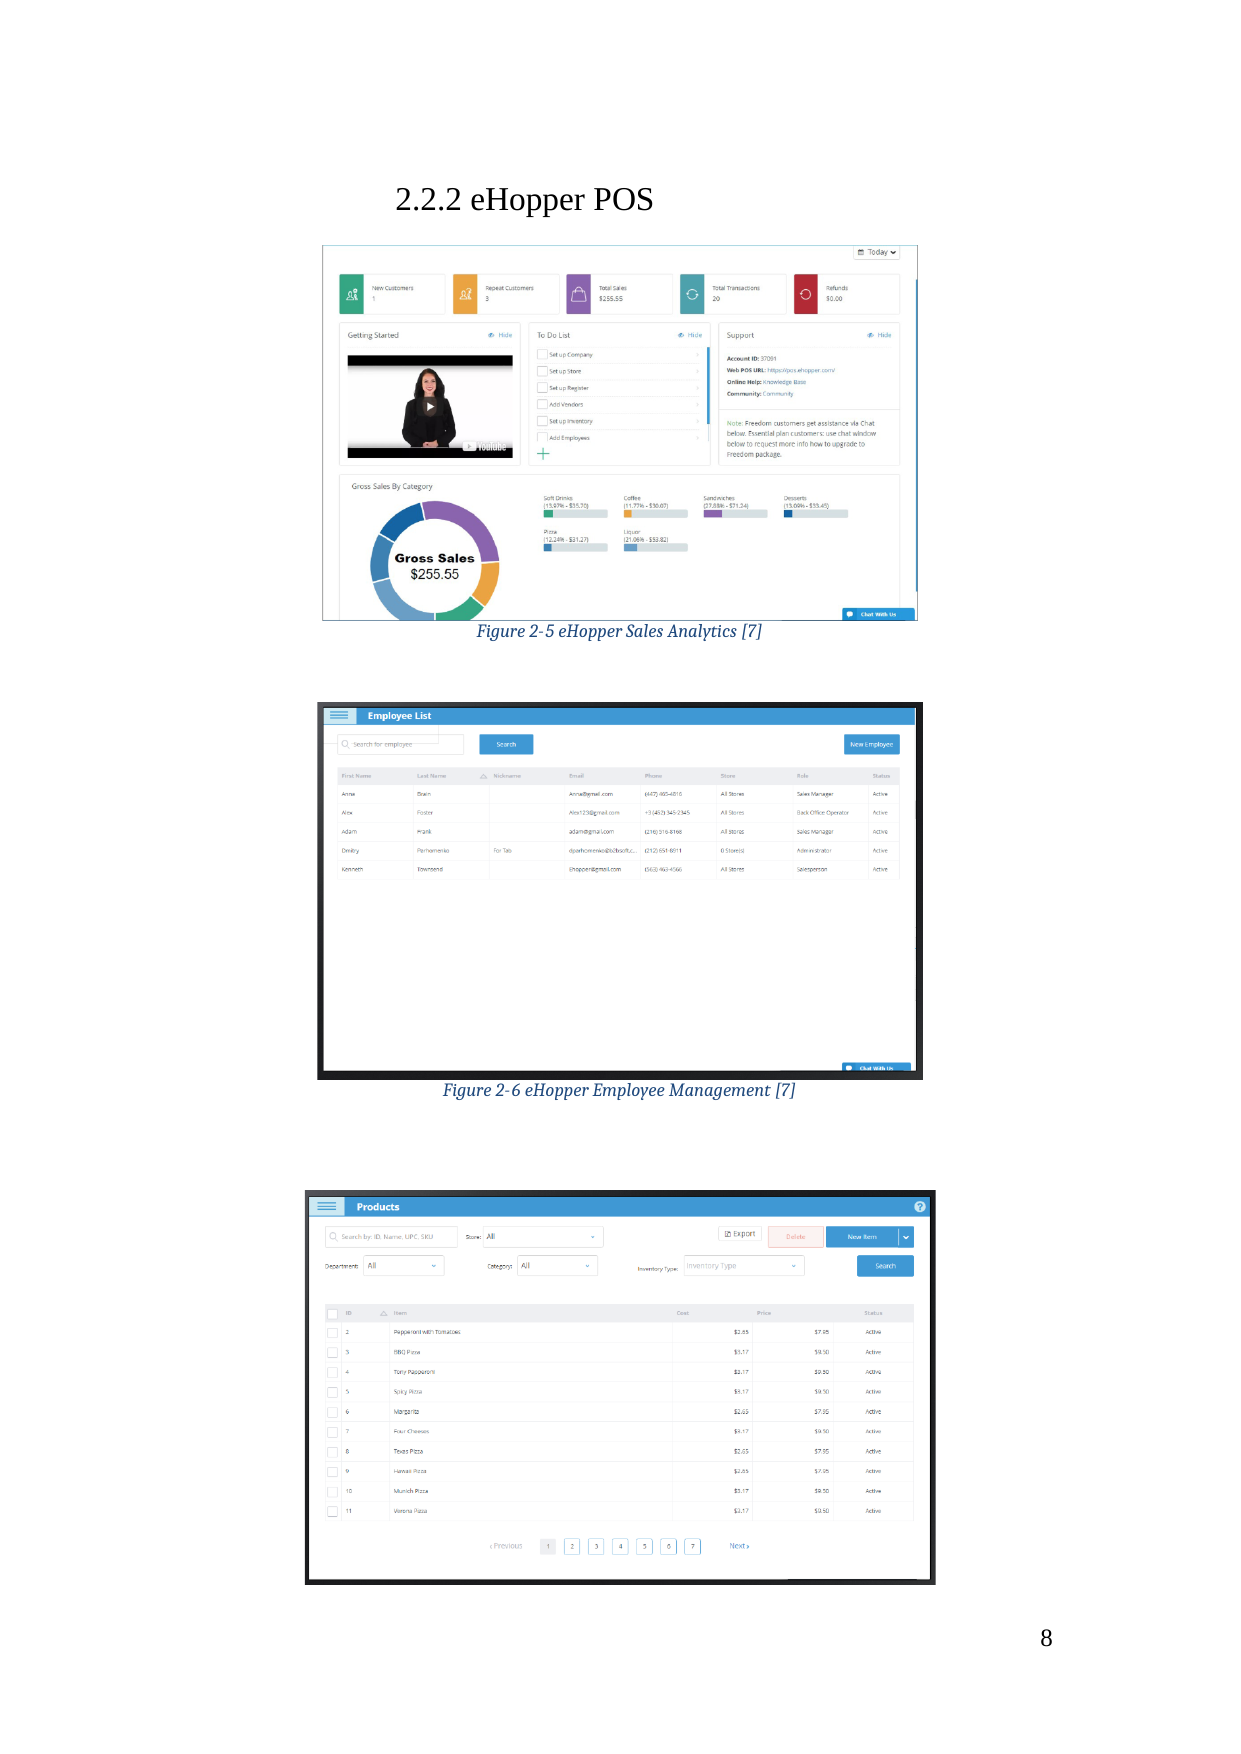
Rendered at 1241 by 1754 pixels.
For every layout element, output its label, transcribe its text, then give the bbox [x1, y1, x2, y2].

picture [317, 702, 923, 1080]
picture [322, 245, 918, 621]
picture [304, 1190, 936, 1585]
text Figure 2-5 eHopper Sales Analytics [187, 620, 1053, 642]
subtitle 2.2.2 eHopper POS [187, 179, 1053, 217]
text Figure 2-6 eHopper Employee Management [187, 1080, 1053, 1101]
